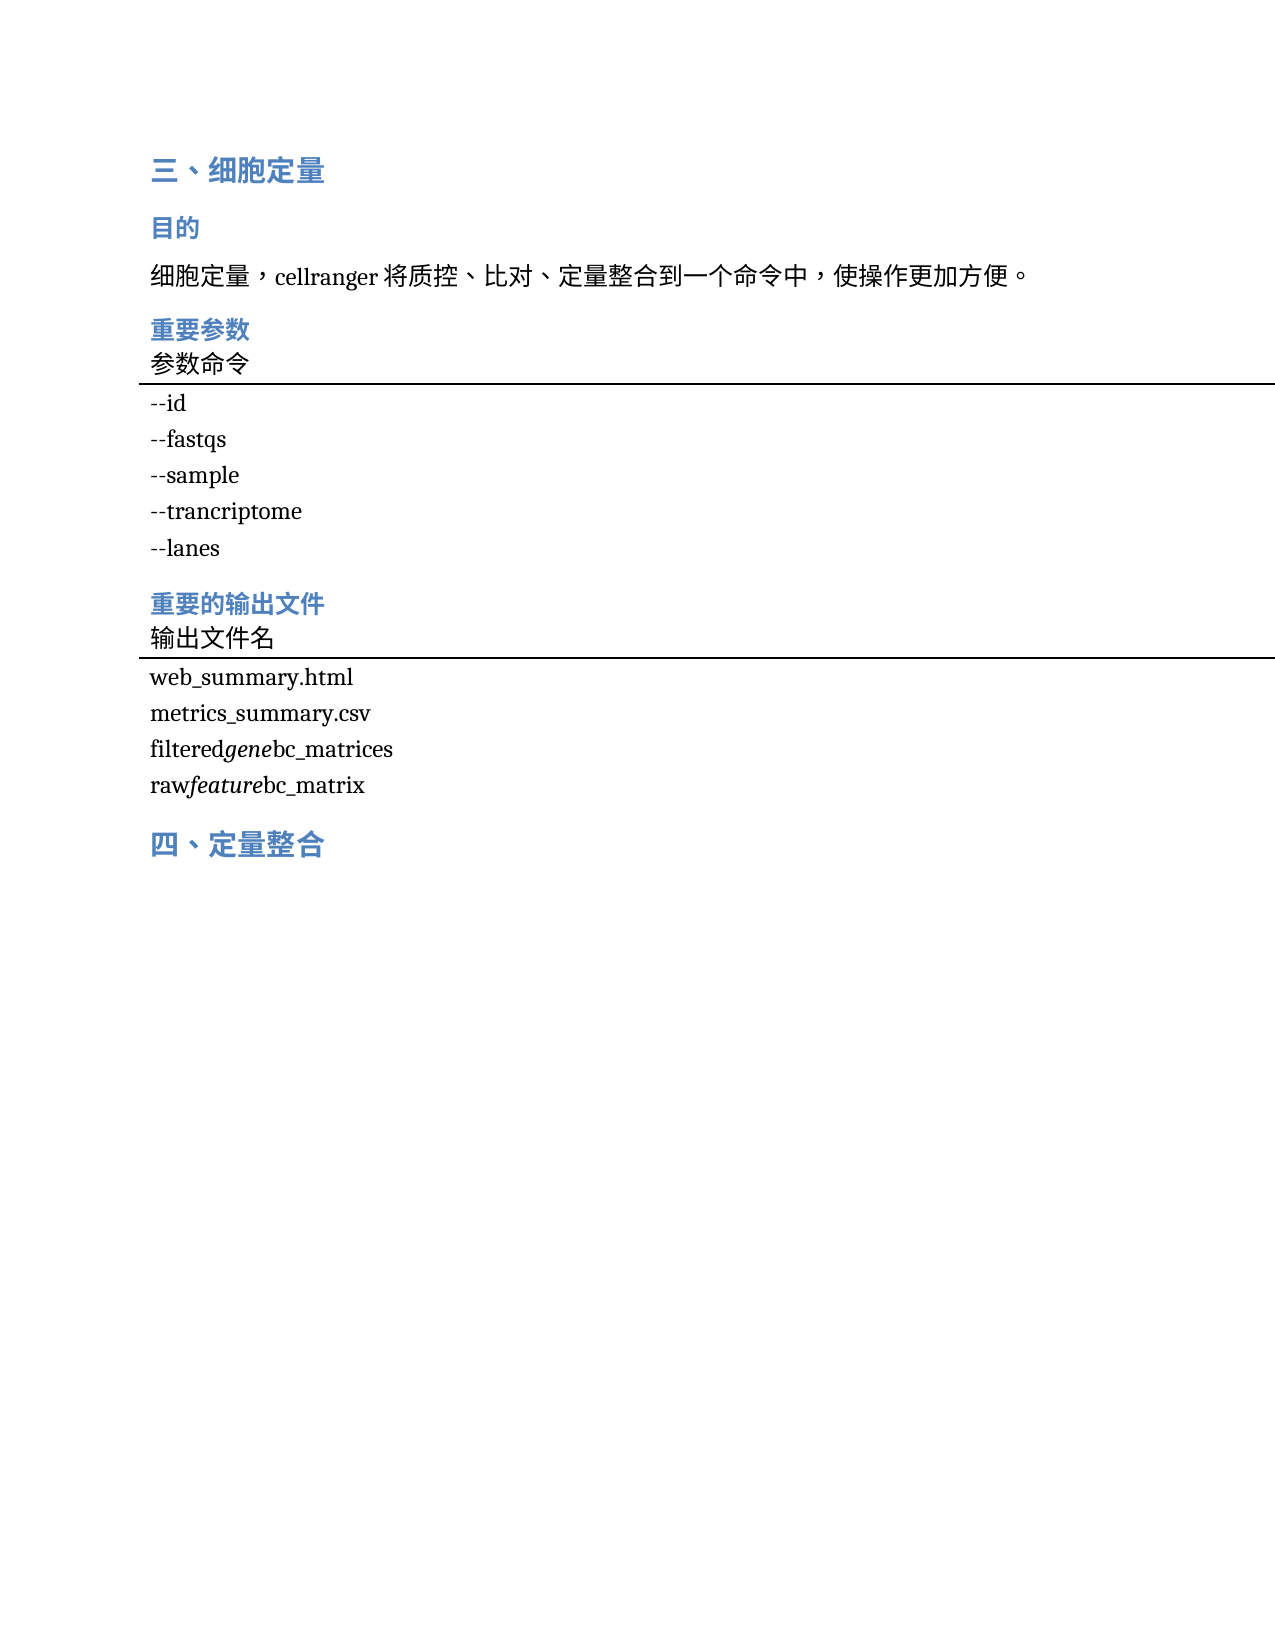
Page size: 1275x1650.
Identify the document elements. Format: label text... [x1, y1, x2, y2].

table_cell filteredgenebc_matrices [139, 731, 1275, 767]
table_cell --lanes [139, 530, 1275, 566]
table_header 参数命令 [139, 347, 1275, 383]
subtitle 三、细胞定量 [150, 150, 1125, 190]
table_cell --trancriptome [139, 494, 1275, 530]
subtitle 重要的输出文件 [150, 587, 1125, 621]
table_cell --fastqs [139, 421, 1275, 457]
subtitle 目的 [150, 211, 1125, 244]
table_header 输出文件名 [139, 621, 1275, 657]
subtitle 四、定量整合 [150, 824, 1125, 864]
table_cell metrics_summary.csv [139, 695, 1275, 731]
table_cell rawfeaturebc_matrix [139, 768, 1275, 804]
table_cell --id [139, 385, 1275, 421]
text 细胞定量，cellranger将质控、比对、定量整合到一个命令中，使操作更加方便。 [150, 263, 1125, 292]
table_cell --sample [139, 457, 1275, 493]
table_cell web_summary.html [139, 659, 1275, 695]
subtitle 重要参数 [150, 313, 1125, 347]
